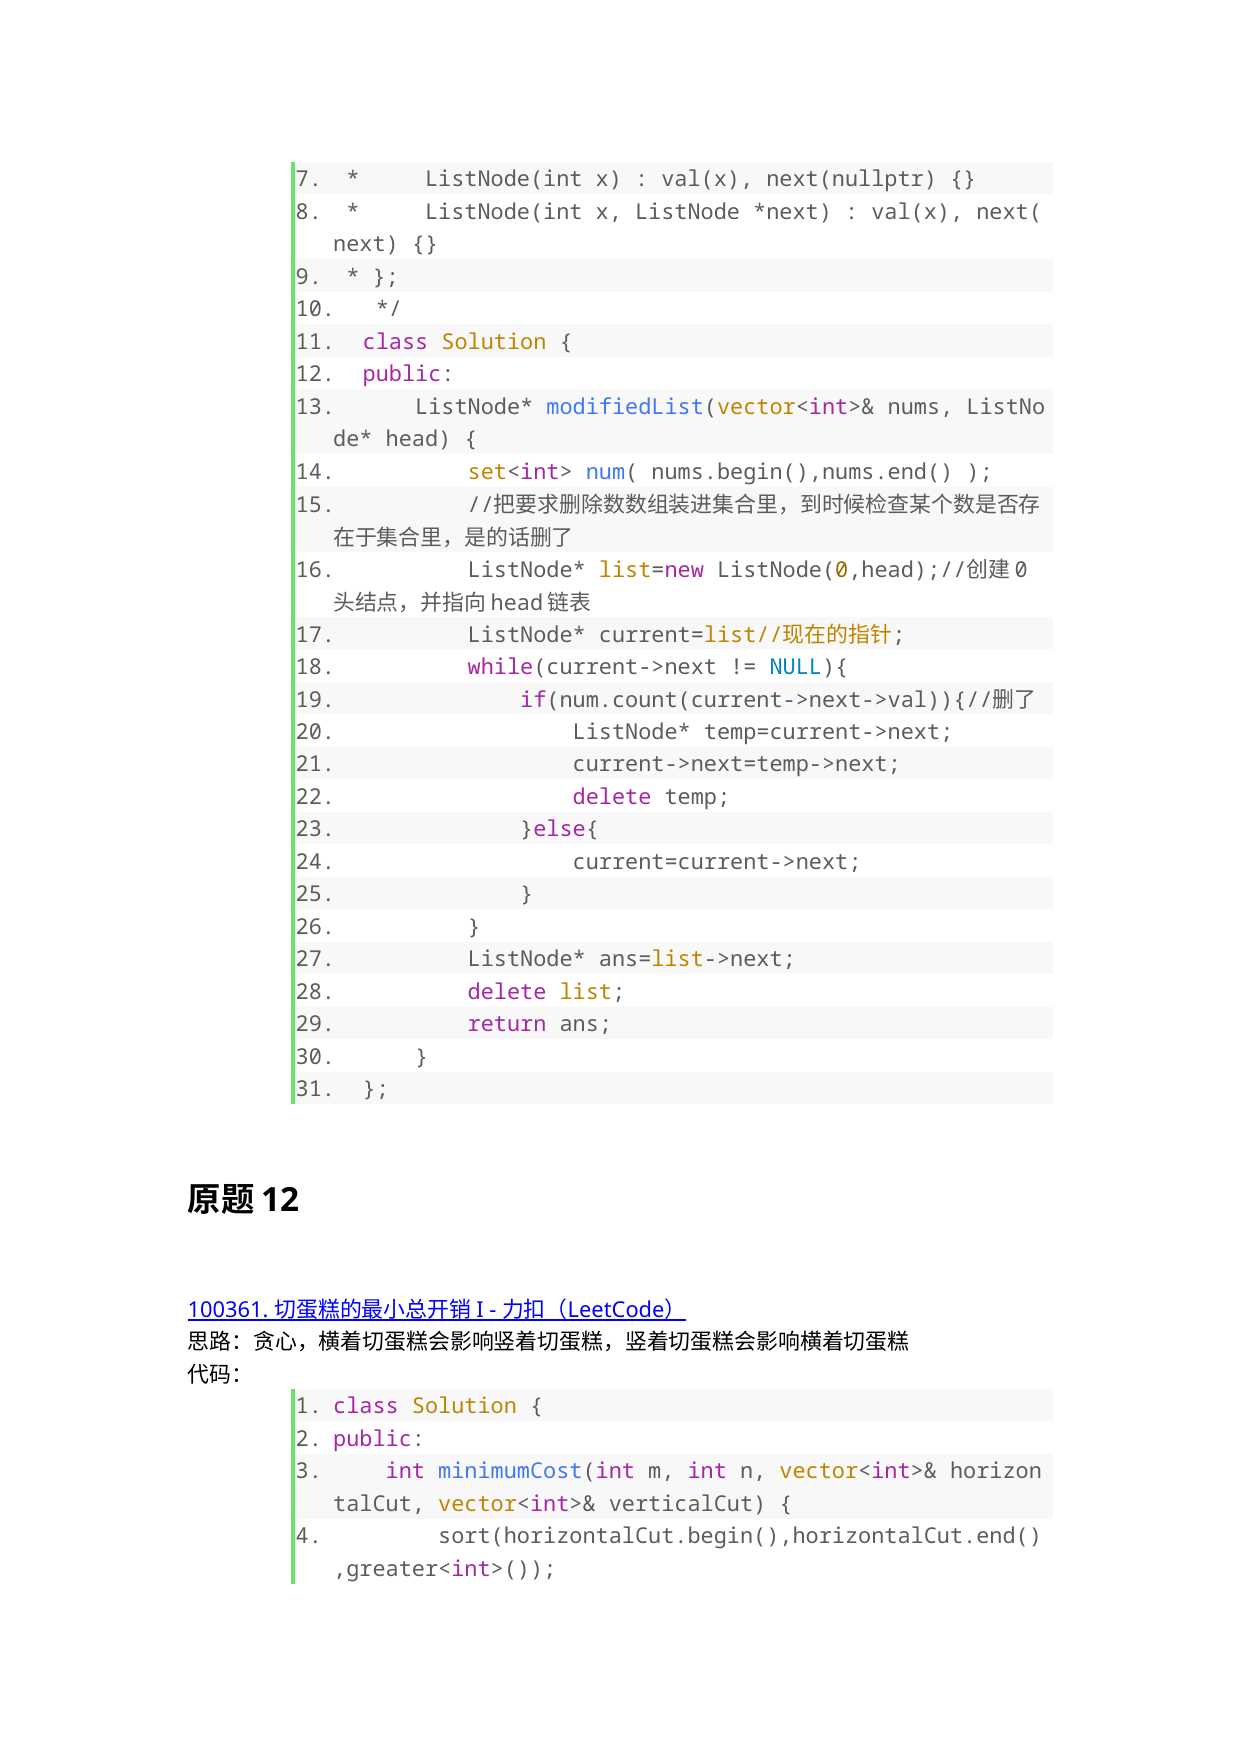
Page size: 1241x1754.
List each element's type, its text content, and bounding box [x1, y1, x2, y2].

list set<int> num( nums.begin(),nums.end() ); [295, 454, 1053, 487]
list class Solution { [295, 324, 1053, 357]
list ListNode* modifiedList(vector<int>& nums, ListNode* head) { [295, 389, 1053, 454]
list //把要求删除数数组装进集合里，到时候检查某个数是否存在于集合里，是的话删了 [295, 487, 1053, 552]
list current=current->next; [295, 844, 1053, 877]
list ListNode* list=new ListNode(0,head);//创建0头结点，并指向head链表 [295, 552, 1053, 617]
list } [295, 877, 1053, 909]
list ListNode* current=list//现在的指针; [295, 617, 1053, 649]
list current->next=temp->next; [295, 747, 1053, 779]
subtitle 原题12 [187, 1164, 1053, 1229]
text 100361. 切蛋糕的最小总开销 I - 力扣（LeetCode） [187, 1291, 1053, 1324]
list return ans; [295, 1007, 1053, 1039]
list */ [295, 292, 1053, 324]
text 思路：贪心，横着切蛋糕会影响竖着切蛋糕，竖着切蛋糕会影响横着切蛋糕 [187, 1324, 1053, 1356]
list while(current->next != NULL){ [295, 649, 1053, 682]
list if(num.count(current->next->val)){//删了 [295, 682, 1053, 714]
list ListNode* ans=list->next; [295, 942, 1053, 974]
list public: [295, 357, 1053, 389]
list * }; [295, 259, 1053, 292]
list class Solution { [295, 1389, 1053, 1421]
list delete temp; [295, 779, 1053, 812]
list } [295, 909, 1053, 942]
list ListNode* temp=current->next; [295, 714, 1053, 747]
text 代码： [187, 1356, 1053, 1389]
list * ListNode(int x) : val(x), next(nullptr) {} [295, 162, 1053, 194]
list }else{ [295, 812, 1053, 844]
list }; [295, 1072, 1053, 1104]
list * ListNode(int x, ListNode *next) : val(x), next(next) {} [295, 194, 1053, 259]
list int minimumCost(int m, int n, vector<int>& horizontalCut, vector<int>& verticalCut) { [295, 1454, 1053, 1519]
list delete list; [295, 974, 1053, 1007]
list } [295, 1039, 1053, 1072]
list public: [295, 1421, 1053, 1454]
list sort(horizontalCut.begin(),horizontalCut.end(),greater<int>()); [295, 1519, 1053, 1584]
